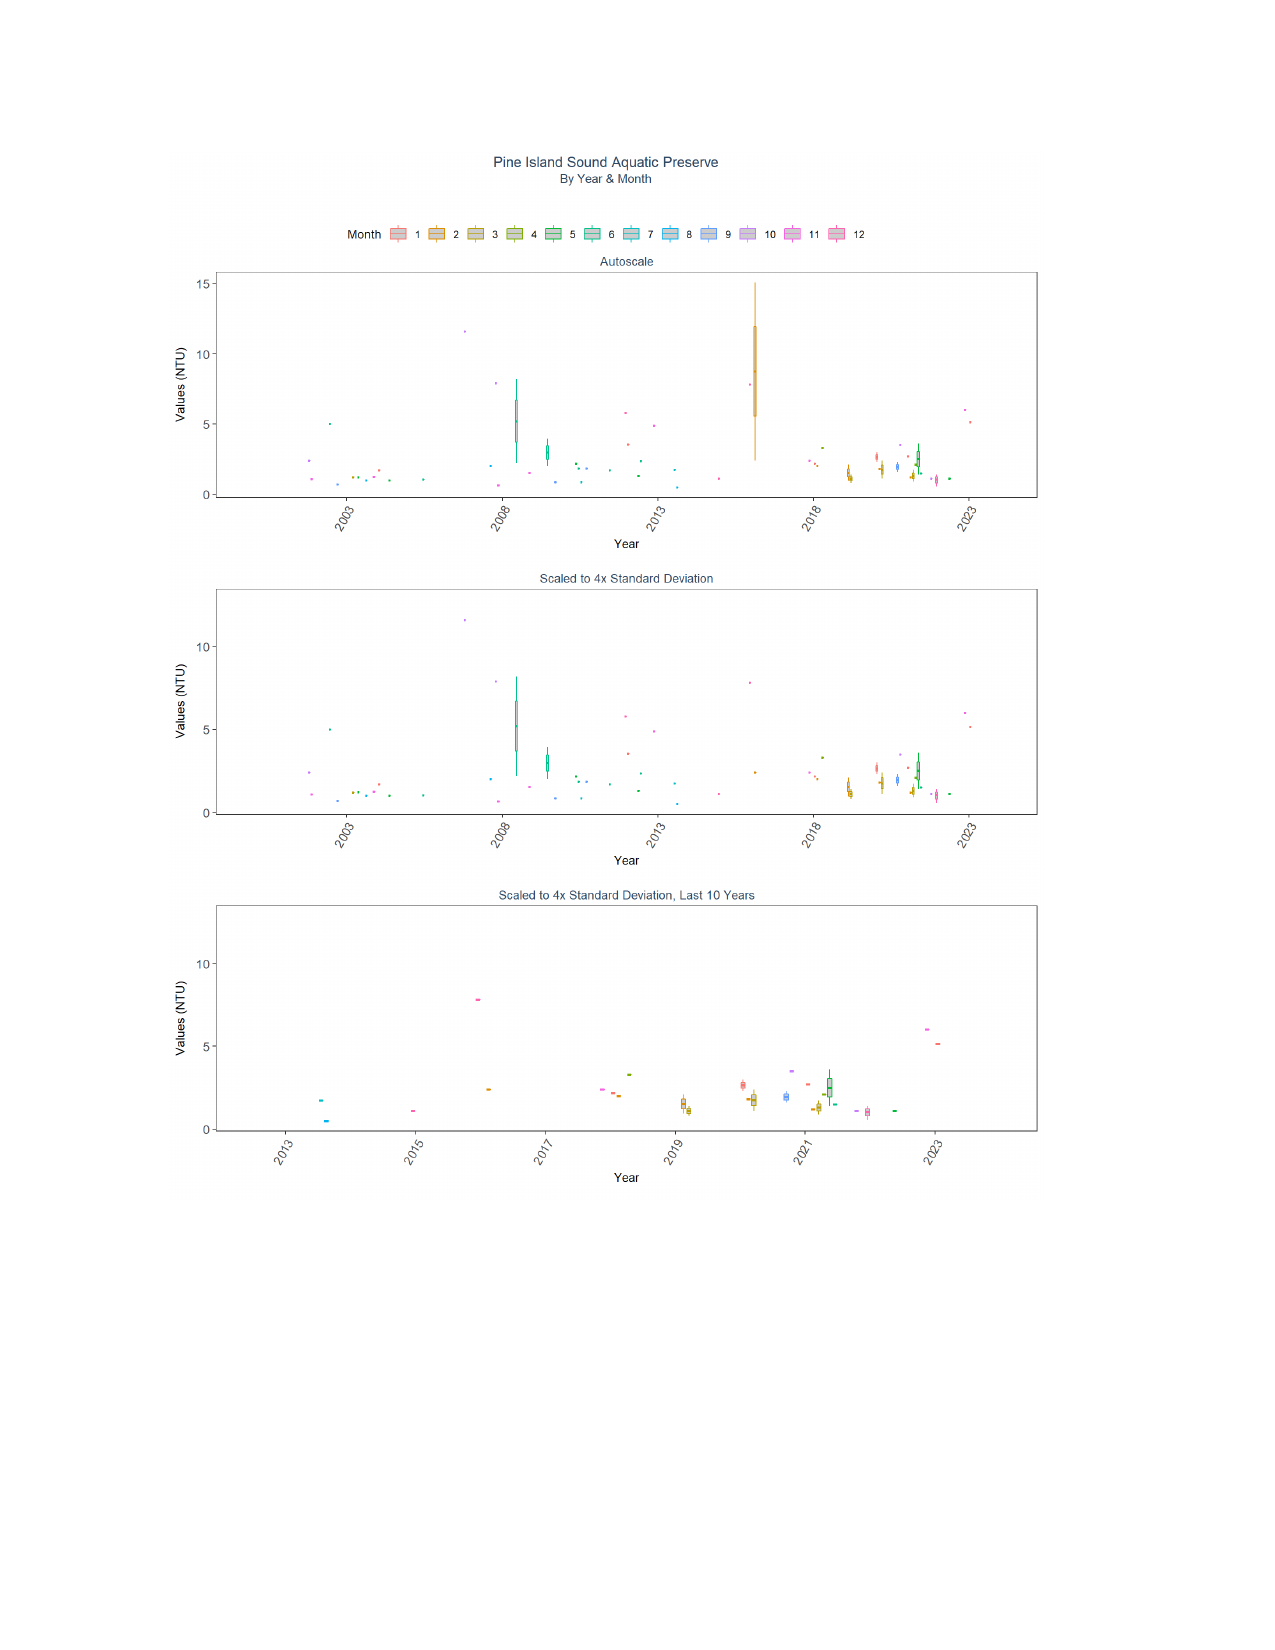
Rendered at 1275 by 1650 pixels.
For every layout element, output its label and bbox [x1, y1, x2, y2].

picture [168, 150, 1044, 1200]
